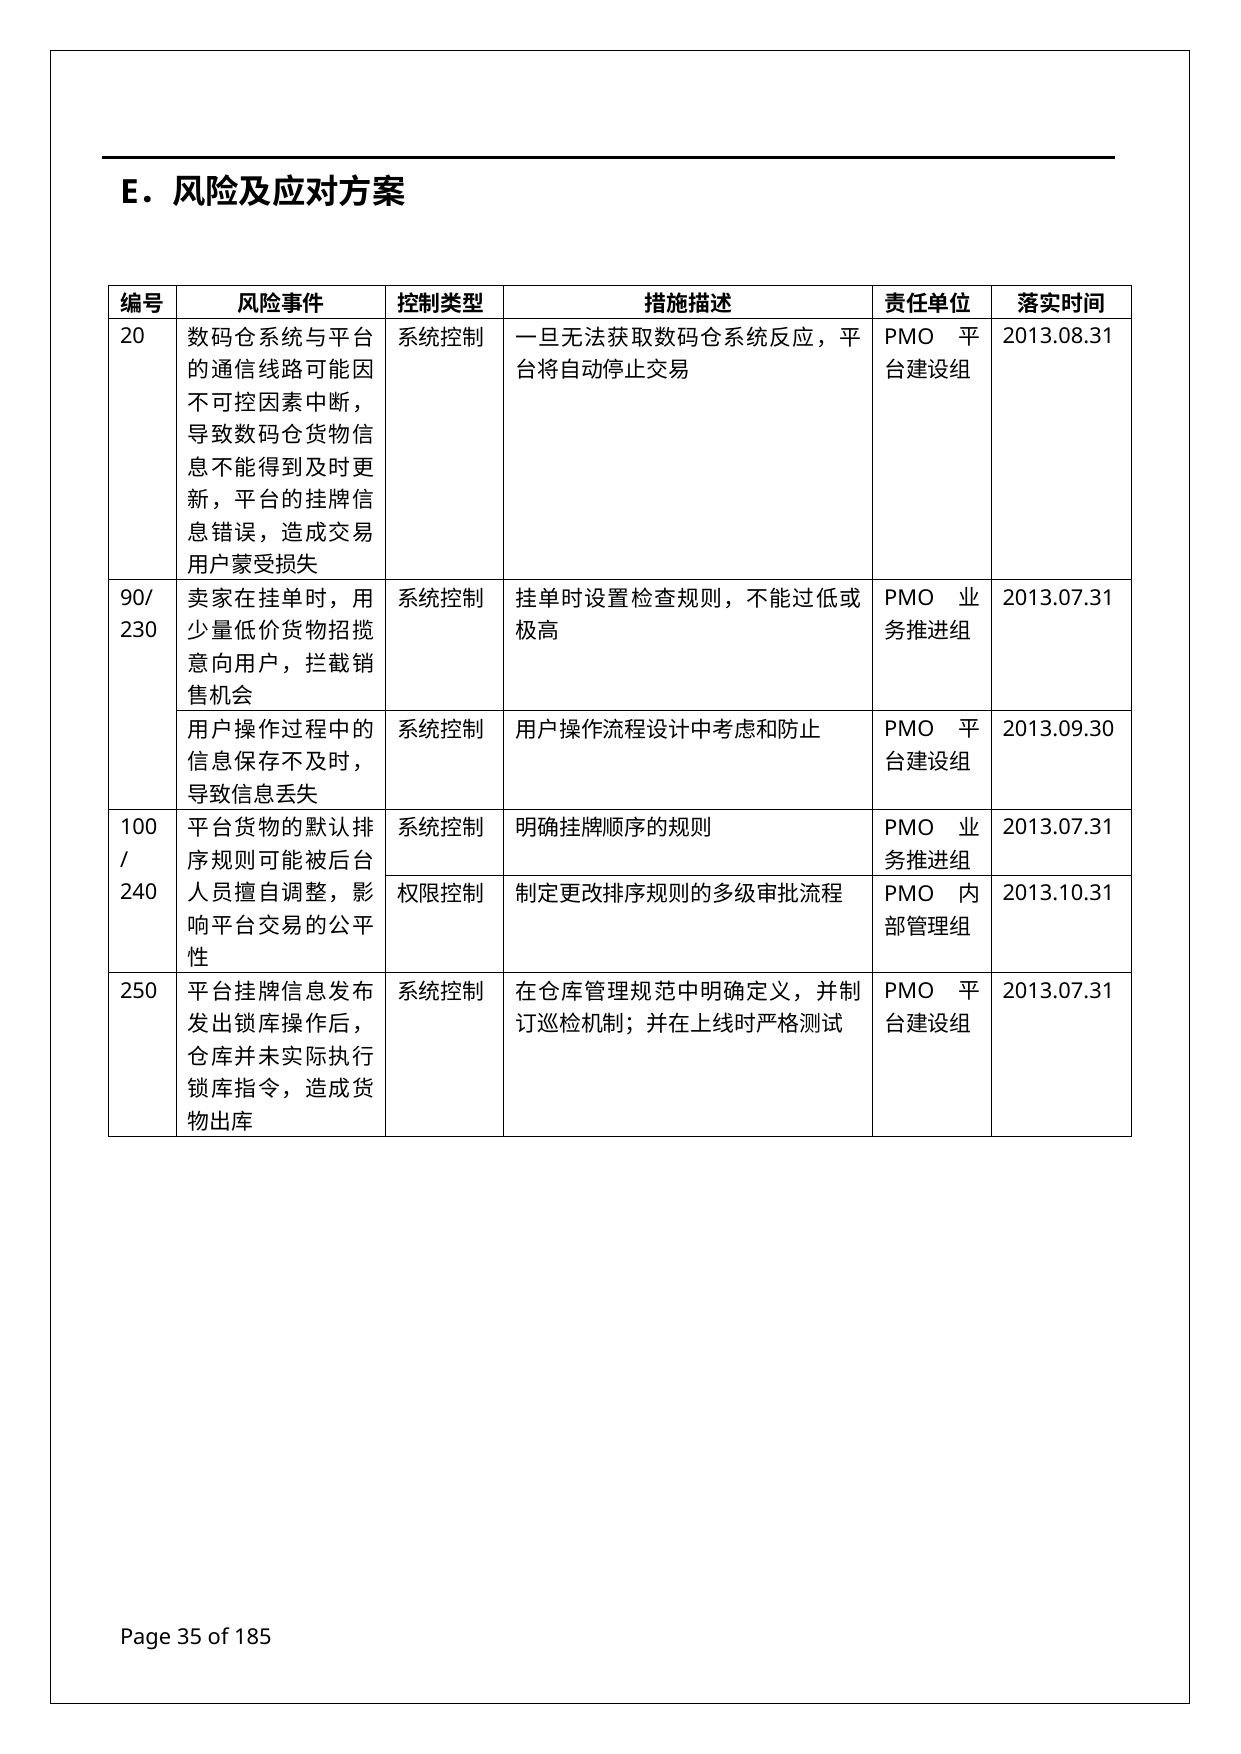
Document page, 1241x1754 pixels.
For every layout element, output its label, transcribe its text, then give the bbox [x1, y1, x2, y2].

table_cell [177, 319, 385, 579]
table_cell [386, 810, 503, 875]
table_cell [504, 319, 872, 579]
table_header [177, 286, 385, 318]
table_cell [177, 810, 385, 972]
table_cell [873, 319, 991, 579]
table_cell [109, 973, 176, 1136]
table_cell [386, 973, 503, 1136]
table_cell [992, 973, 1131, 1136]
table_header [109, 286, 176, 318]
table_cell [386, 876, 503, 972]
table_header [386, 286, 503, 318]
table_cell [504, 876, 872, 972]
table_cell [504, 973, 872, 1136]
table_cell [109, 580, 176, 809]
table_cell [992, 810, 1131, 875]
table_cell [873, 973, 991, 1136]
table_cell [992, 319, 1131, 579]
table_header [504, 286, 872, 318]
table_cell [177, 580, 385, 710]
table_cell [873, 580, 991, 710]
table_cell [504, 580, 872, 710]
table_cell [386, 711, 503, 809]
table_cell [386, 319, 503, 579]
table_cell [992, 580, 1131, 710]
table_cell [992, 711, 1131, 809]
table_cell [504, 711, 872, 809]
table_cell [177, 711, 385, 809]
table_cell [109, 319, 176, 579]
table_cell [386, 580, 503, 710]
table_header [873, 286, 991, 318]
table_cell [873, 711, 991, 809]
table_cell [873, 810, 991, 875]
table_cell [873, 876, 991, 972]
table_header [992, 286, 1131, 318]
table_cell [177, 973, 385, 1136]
subtitle E．风险及应对方案 [120, 157, 1120, 222]
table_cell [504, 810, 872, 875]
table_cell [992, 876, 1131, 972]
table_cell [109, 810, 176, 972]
